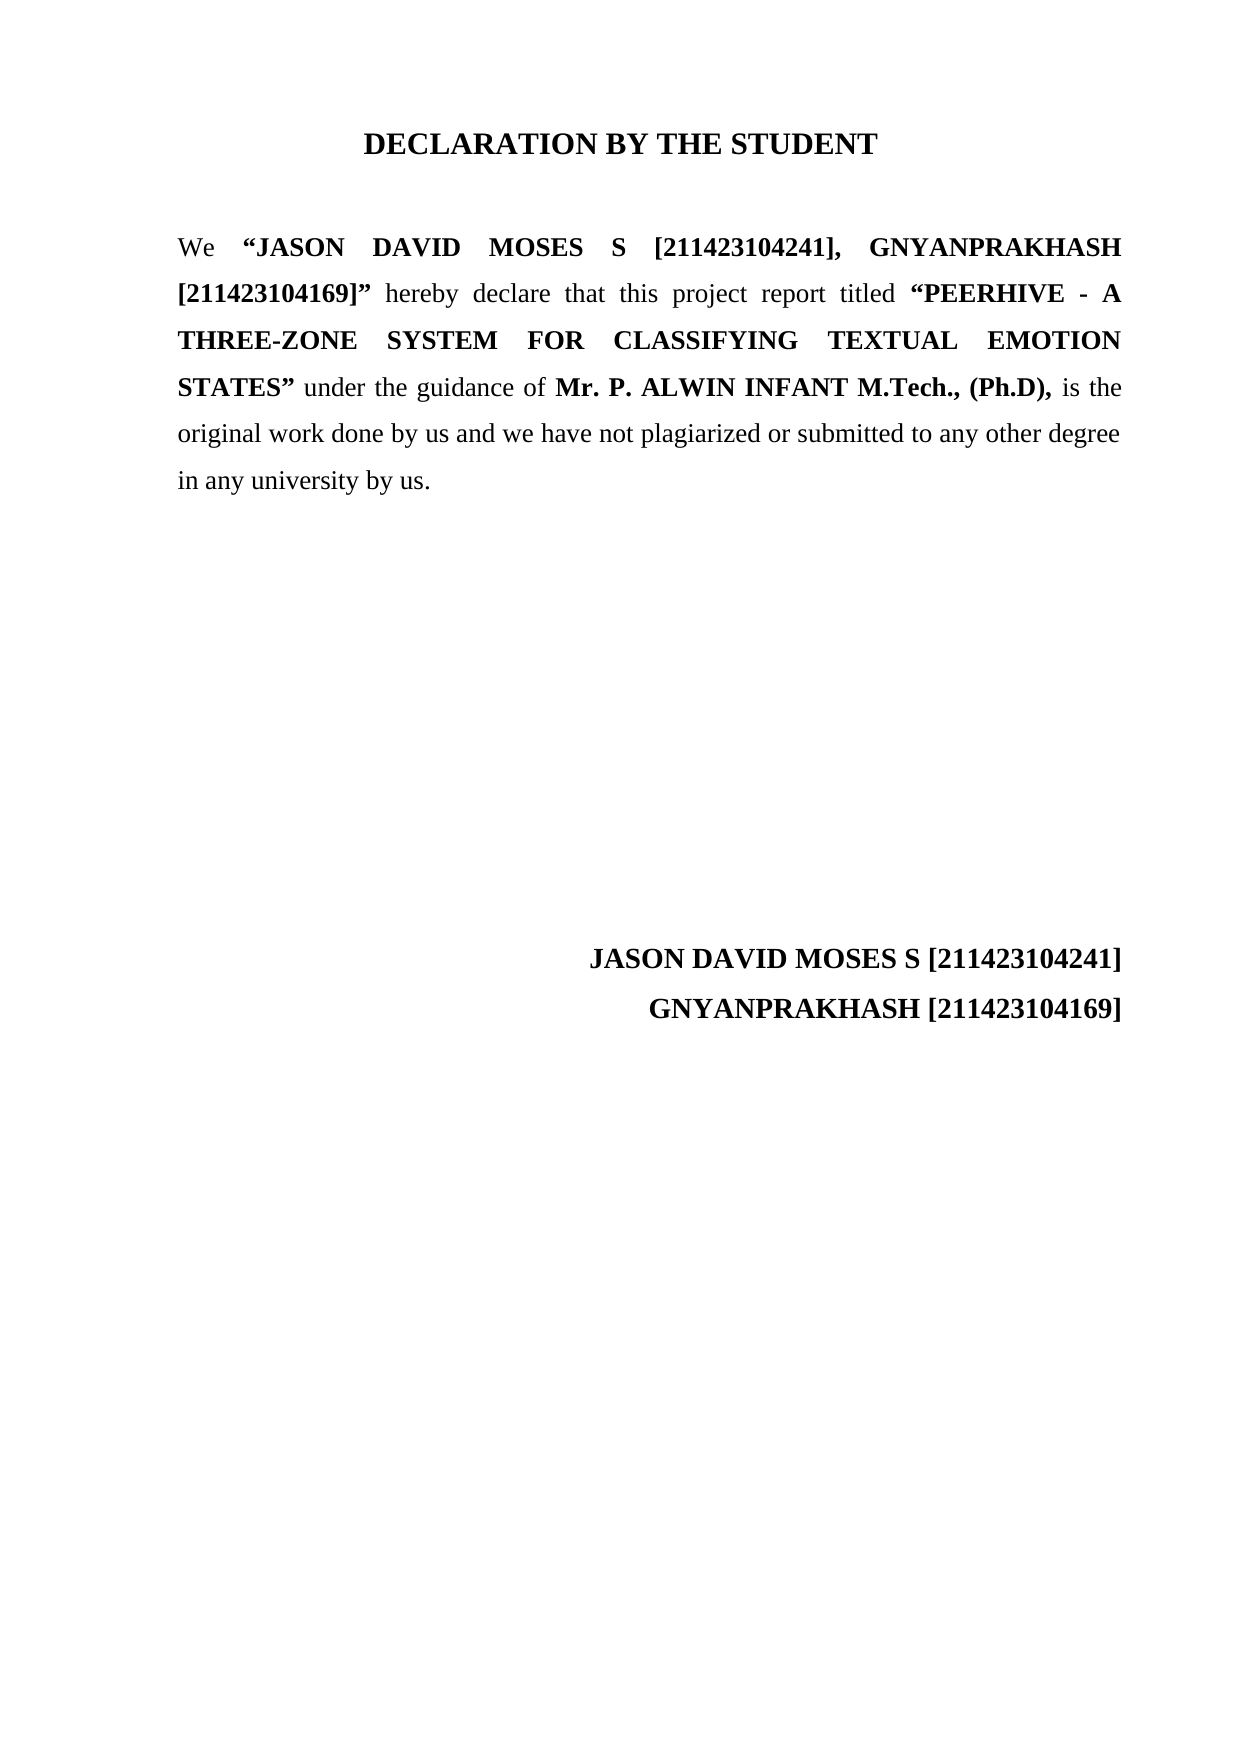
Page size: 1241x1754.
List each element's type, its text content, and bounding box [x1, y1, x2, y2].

text DECLARATION BY THE STUDENT [177, 125, 1064, 161]
text JASON DAVID MOSES S [211423104241] [177, 941, 1122, 975]
text We “JASON DAVID MOSES S [211423104241], GNYANPRAKHASH [211423104169]” hereby declare that this project report titled “PEERHIVE - A THREE-ZONE SYSTEM FOR CLASSIFYING TEXTUAL EMOTION STATES” under the guidance of Mr. P. ALWIN INFANT M.Tech., (Ph.D), is the original work done by us and we have not plagiarized or submitted to any other degree in any university by us. [177, 231, 1122, 495]
text GNYANPRAKHASH [211423104169] [177, 992, 1122, 1025]
